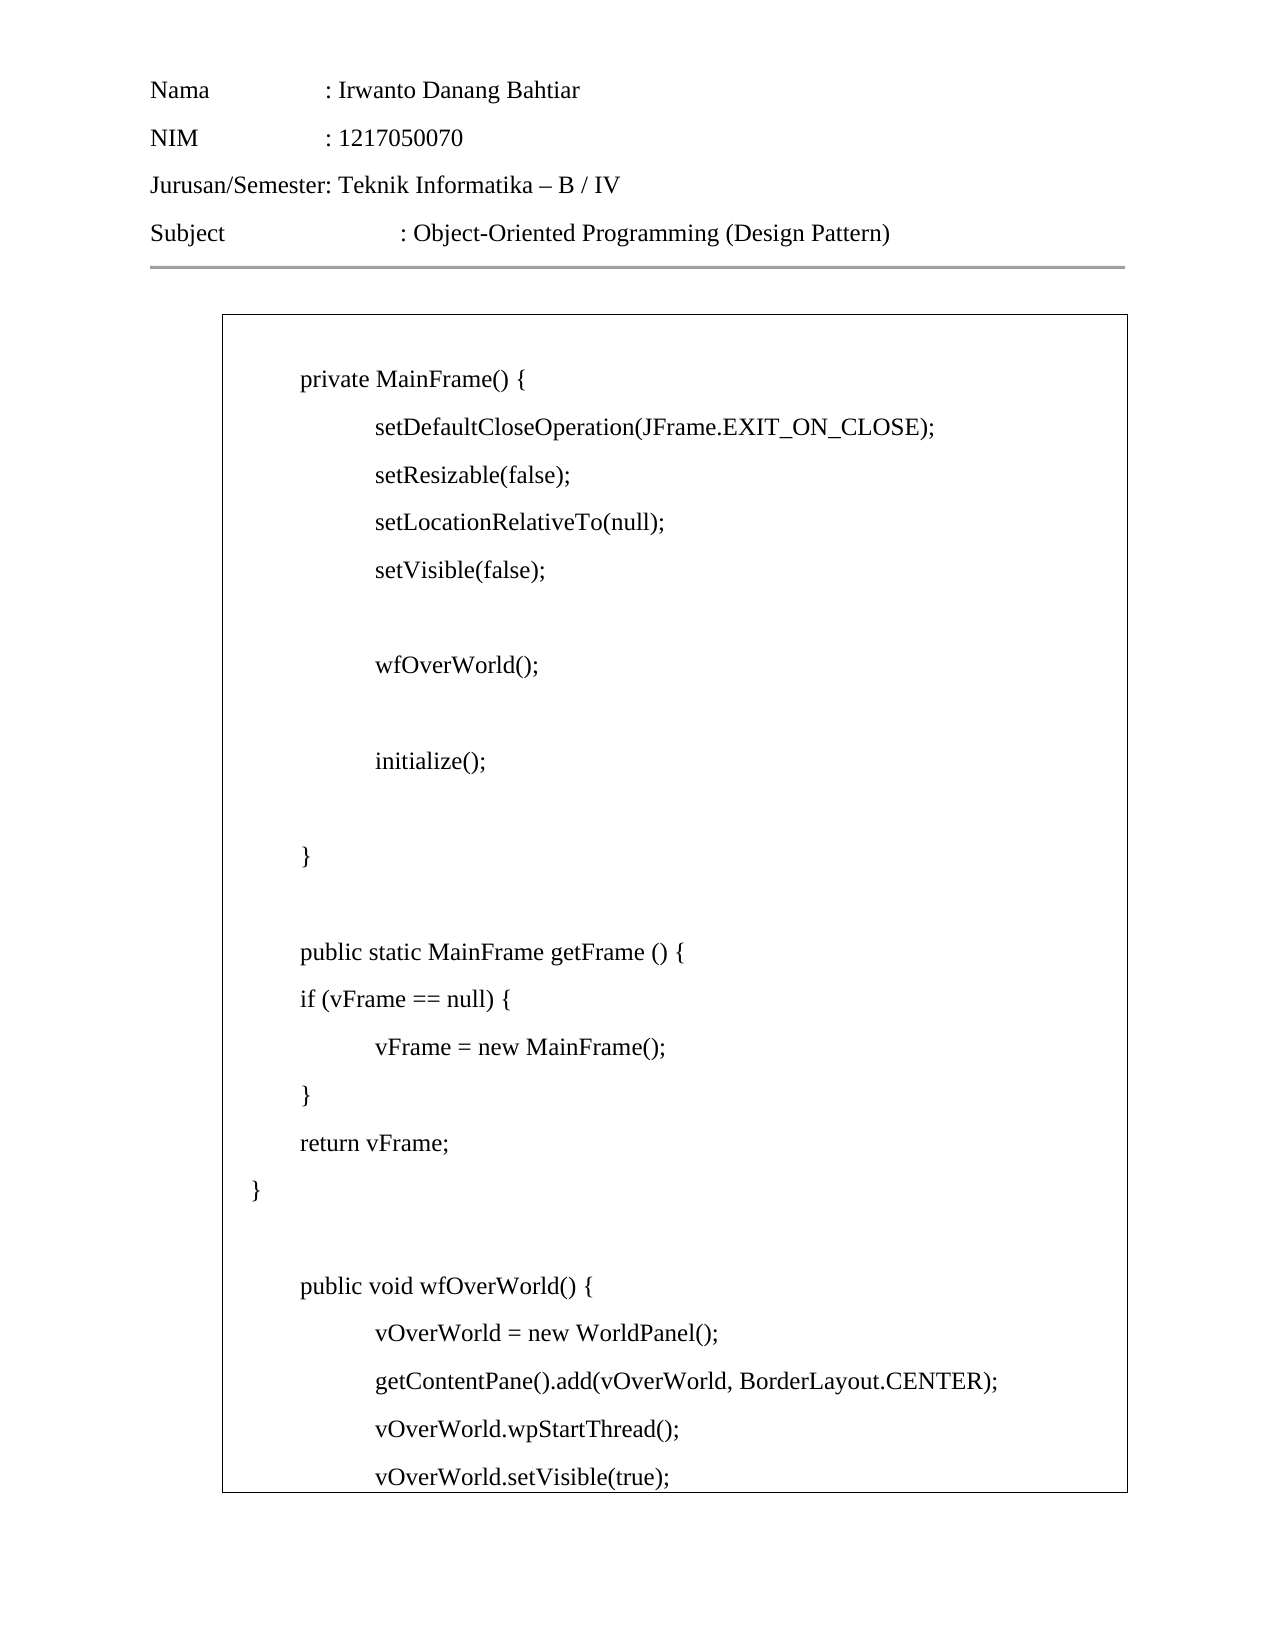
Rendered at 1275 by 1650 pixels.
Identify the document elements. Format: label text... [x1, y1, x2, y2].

text } [223, 838, 1127, 870]
text if (vFrame == null) { [223, 981, 1127, 1013]
text vOverWorld.setVisible(true); [223, 1458, 1127, 1492]
text private MainFrame() { [223, 361, 1127, 393]
text vFrame = new MainFrame(); [223, 1029, 1127, 1061]
text vOverWorld.wpStartThread(); [223, 1411, 1127, 1443]
text setVisible(false); [223, 552, 1127, 584]
text getContentPane().add(vOverWorld, BorderLayout.CENTER); [223, 1363, 1127, 1395]
text vOverWorld = new WorldPanel(); [223, 1315, 1127, 1347]
text public void wfOverWorld() { [223, 1268, 1127, 1299]
text setResizable(false); [223, 457, 1127, 488]
text wfOverWorld(); [223, 647, 1127, 679]
text public static MainFrame getFrame () { [223, 934, 1127, 966]
text setDefaultCloseOperation(JFrame.EXIT_ON_CLOSE); [223, 409, 1127, 441]
text initialize(); [223, 743, 1127, 775]
text } [223, 1172, 1127, 1204]
text setLocationRelativeTo(null); [223, 504, 1127, 536]
text } [223, 1077, 1127, 1109]
text return vFrame; [223, 1124, 1127, 1156]
